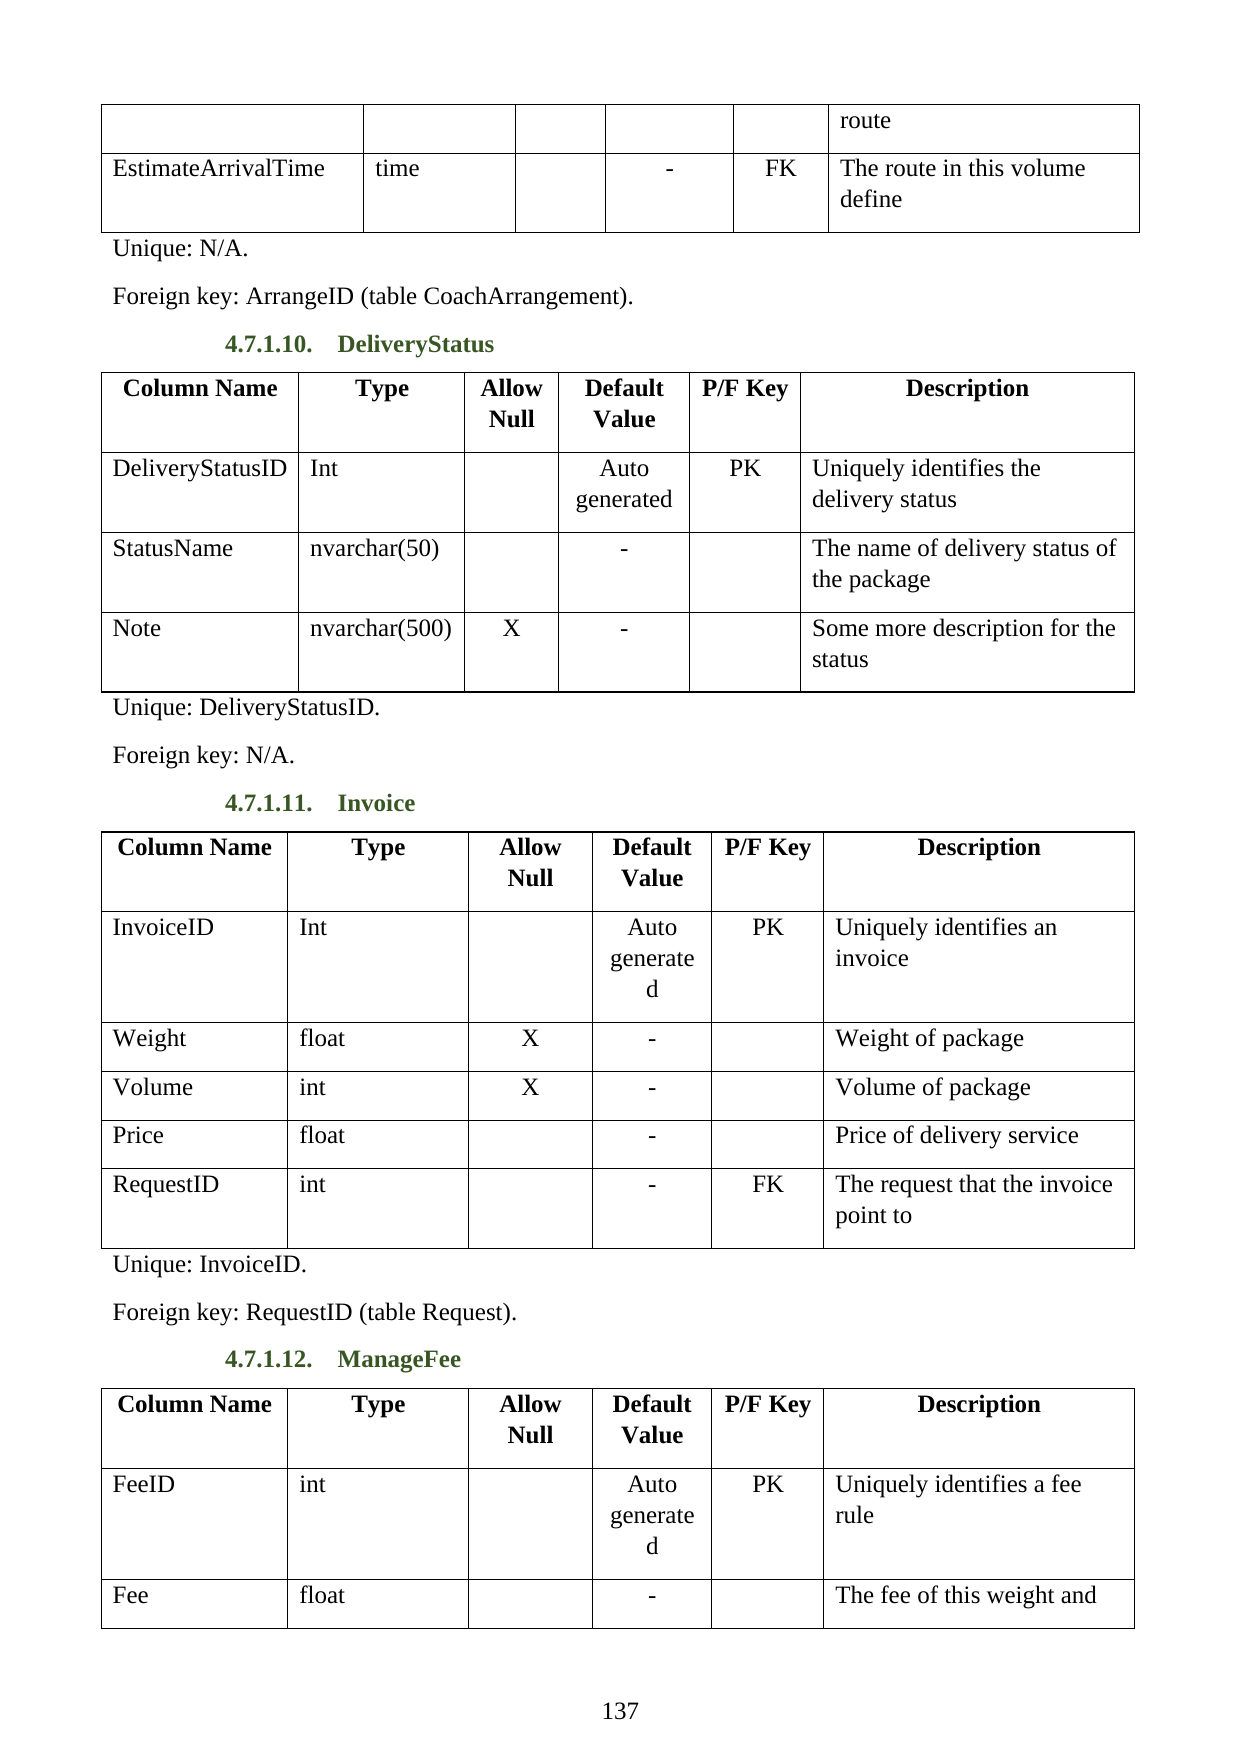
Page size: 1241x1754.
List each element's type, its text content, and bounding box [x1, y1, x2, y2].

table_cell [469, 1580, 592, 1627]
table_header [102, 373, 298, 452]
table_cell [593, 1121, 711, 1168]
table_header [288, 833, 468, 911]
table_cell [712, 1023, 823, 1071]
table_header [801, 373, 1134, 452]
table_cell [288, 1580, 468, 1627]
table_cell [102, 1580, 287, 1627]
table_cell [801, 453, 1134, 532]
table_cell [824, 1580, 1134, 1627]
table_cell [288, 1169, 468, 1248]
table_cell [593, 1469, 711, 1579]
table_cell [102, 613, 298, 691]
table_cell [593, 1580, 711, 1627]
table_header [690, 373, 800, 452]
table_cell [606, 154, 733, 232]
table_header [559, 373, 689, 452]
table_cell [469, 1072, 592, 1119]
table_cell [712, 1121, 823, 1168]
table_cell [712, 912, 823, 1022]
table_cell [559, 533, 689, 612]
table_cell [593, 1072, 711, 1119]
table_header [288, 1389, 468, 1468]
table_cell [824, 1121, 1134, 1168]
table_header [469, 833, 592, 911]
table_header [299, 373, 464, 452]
text Unique: N/A. [112, 233, 1128, 262]
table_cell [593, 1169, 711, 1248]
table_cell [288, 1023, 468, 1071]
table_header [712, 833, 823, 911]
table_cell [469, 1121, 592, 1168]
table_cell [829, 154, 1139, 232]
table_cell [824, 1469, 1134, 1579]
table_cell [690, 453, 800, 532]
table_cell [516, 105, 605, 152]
text Unique: InvoiceID. [112, 1249, 1128, 1278]
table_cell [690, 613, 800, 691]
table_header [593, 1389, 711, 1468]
subtitle ManageFee [225, 1344, 1128, 1373]
text Foreign key: ArrangeID (table CoachArrangement). [112, 281, 1128, 310]
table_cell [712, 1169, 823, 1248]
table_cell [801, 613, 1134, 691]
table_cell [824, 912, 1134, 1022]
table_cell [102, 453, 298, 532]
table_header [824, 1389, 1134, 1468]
text Foreign key: N/A. [112, 740, 1128, 769]
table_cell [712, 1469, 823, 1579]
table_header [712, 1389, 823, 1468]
subtitle Invoice [225, 788, 1128, 817]
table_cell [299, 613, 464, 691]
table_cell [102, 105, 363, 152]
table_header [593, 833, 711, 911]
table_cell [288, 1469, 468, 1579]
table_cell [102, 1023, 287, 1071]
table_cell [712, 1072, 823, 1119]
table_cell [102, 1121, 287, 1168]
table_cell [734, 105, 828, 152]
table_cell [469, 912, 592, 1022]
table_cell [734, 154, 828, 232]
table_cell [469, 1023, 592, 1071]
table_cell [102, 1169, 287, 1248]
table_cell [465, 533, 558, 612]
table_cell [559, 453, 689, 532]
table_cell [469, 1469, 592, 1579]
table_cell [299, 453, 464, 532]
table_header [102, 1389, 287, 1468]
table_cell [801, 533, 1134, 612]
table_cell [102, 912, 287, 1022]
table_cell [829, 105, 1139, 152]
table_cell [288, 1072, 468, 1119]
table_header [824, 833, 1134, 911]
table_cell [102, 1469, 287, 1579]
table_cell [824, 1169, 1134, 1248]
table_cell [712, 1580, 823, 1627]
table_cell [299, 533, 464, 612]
text Unique: DeliveryStatusID. [112, 693, 1128, 721]
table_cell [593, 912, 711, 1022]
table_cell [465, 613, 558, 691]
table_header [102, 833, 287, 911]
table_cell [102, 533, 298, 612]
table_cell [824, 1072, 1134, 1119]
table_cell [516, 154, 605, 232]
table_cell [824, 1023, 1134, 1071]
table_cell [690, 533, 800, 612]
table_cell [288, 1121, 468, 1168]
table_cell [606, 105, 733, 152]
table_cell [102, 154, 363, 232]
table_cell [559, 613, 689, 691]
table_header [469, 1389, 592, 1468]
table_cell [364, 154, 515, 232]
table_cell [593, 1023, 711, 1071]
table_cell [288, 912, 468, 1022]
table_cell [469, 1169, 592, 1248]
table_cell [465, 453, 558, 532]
subtitle DeliveryStatus [225, 329, 1128, 357]
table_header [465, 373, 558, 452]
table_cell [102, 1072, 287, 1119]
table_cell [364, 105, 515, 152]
text Foreign key: RequestID (table Request). [112, 1297, 1128, 1326]
